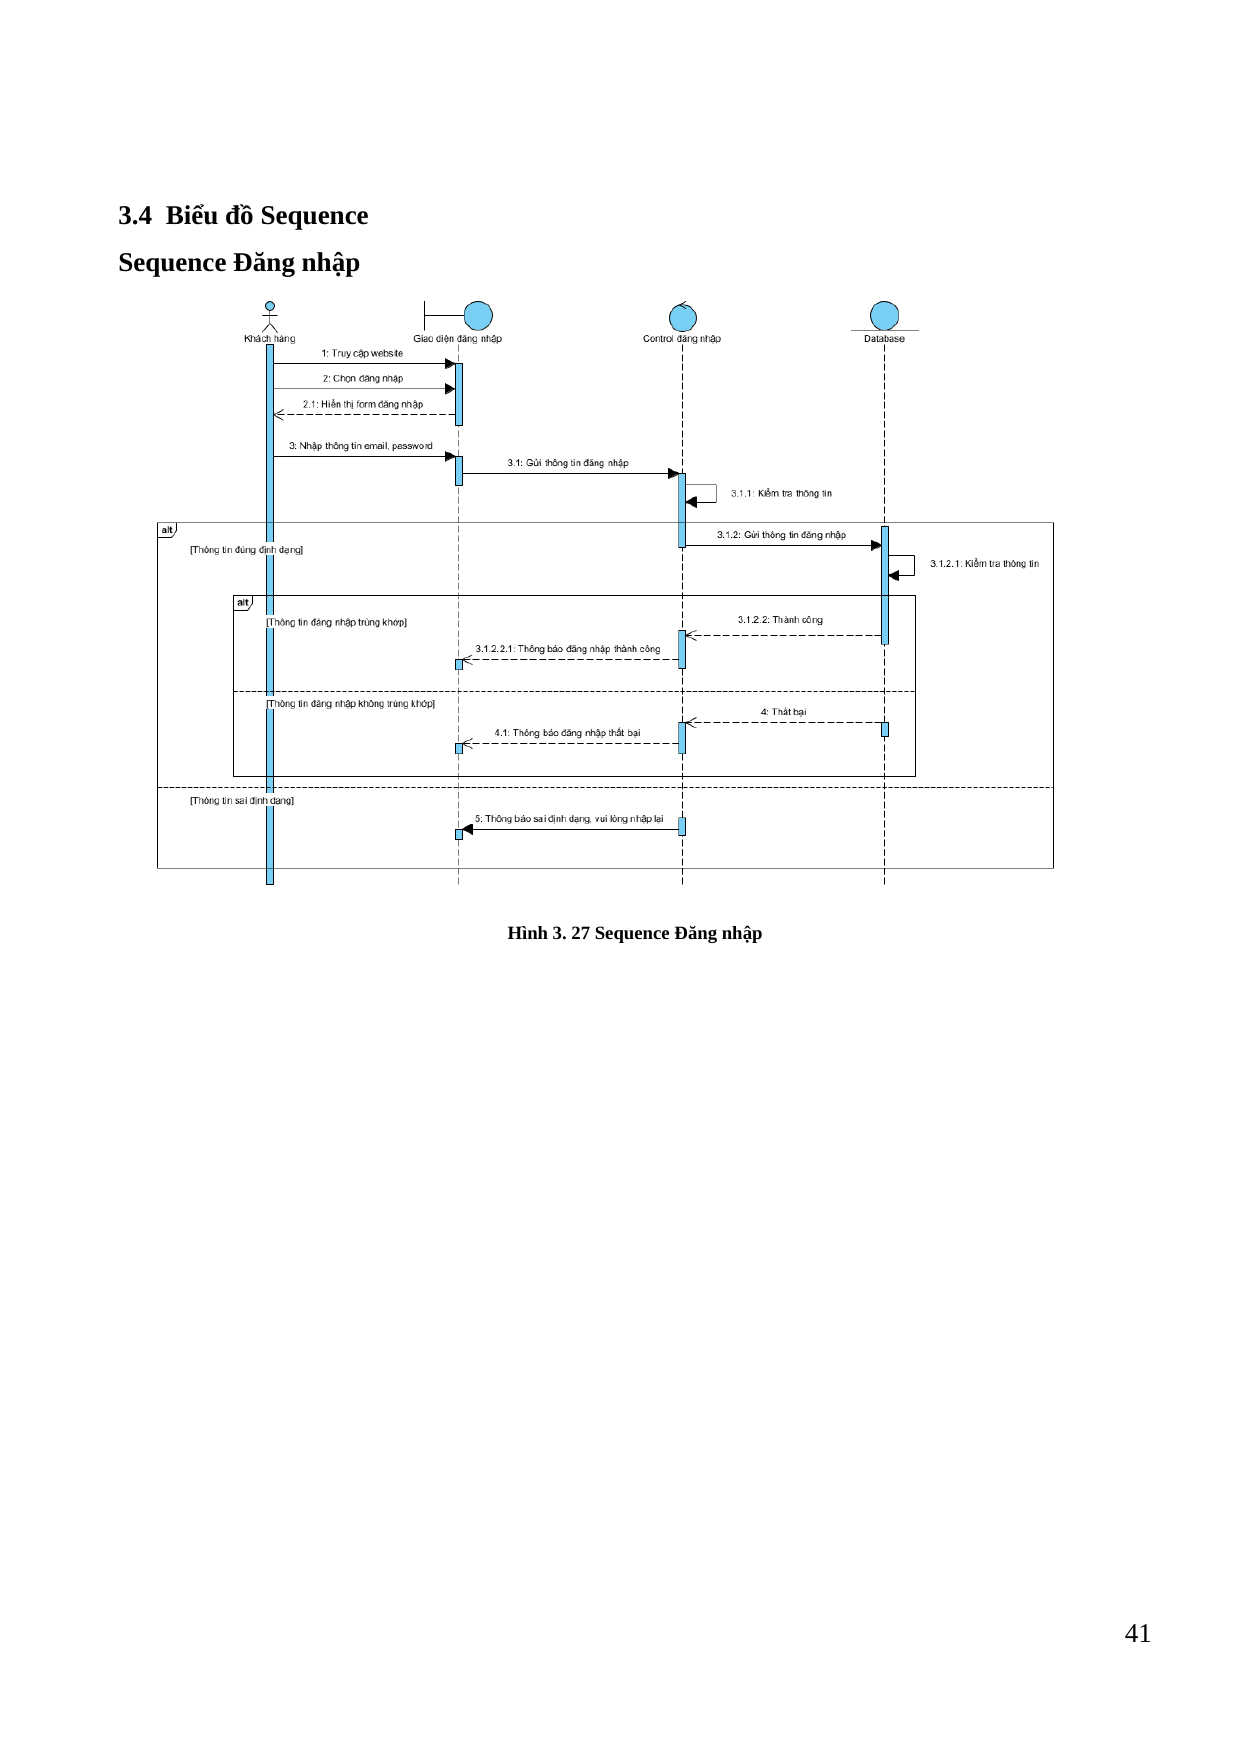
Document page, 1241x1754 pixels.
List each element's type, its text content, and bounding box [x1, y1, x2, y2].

picture [118, 292, 1094, 907]
text Sequence Đăng nhập [118, 246, 1152, 277]
text 3.4 Biểu đồ Sequence [118, 199, 1152, 231]
text Hình 3. 27 Sequence Đăng nhập [118, 922, 1152, 944]
